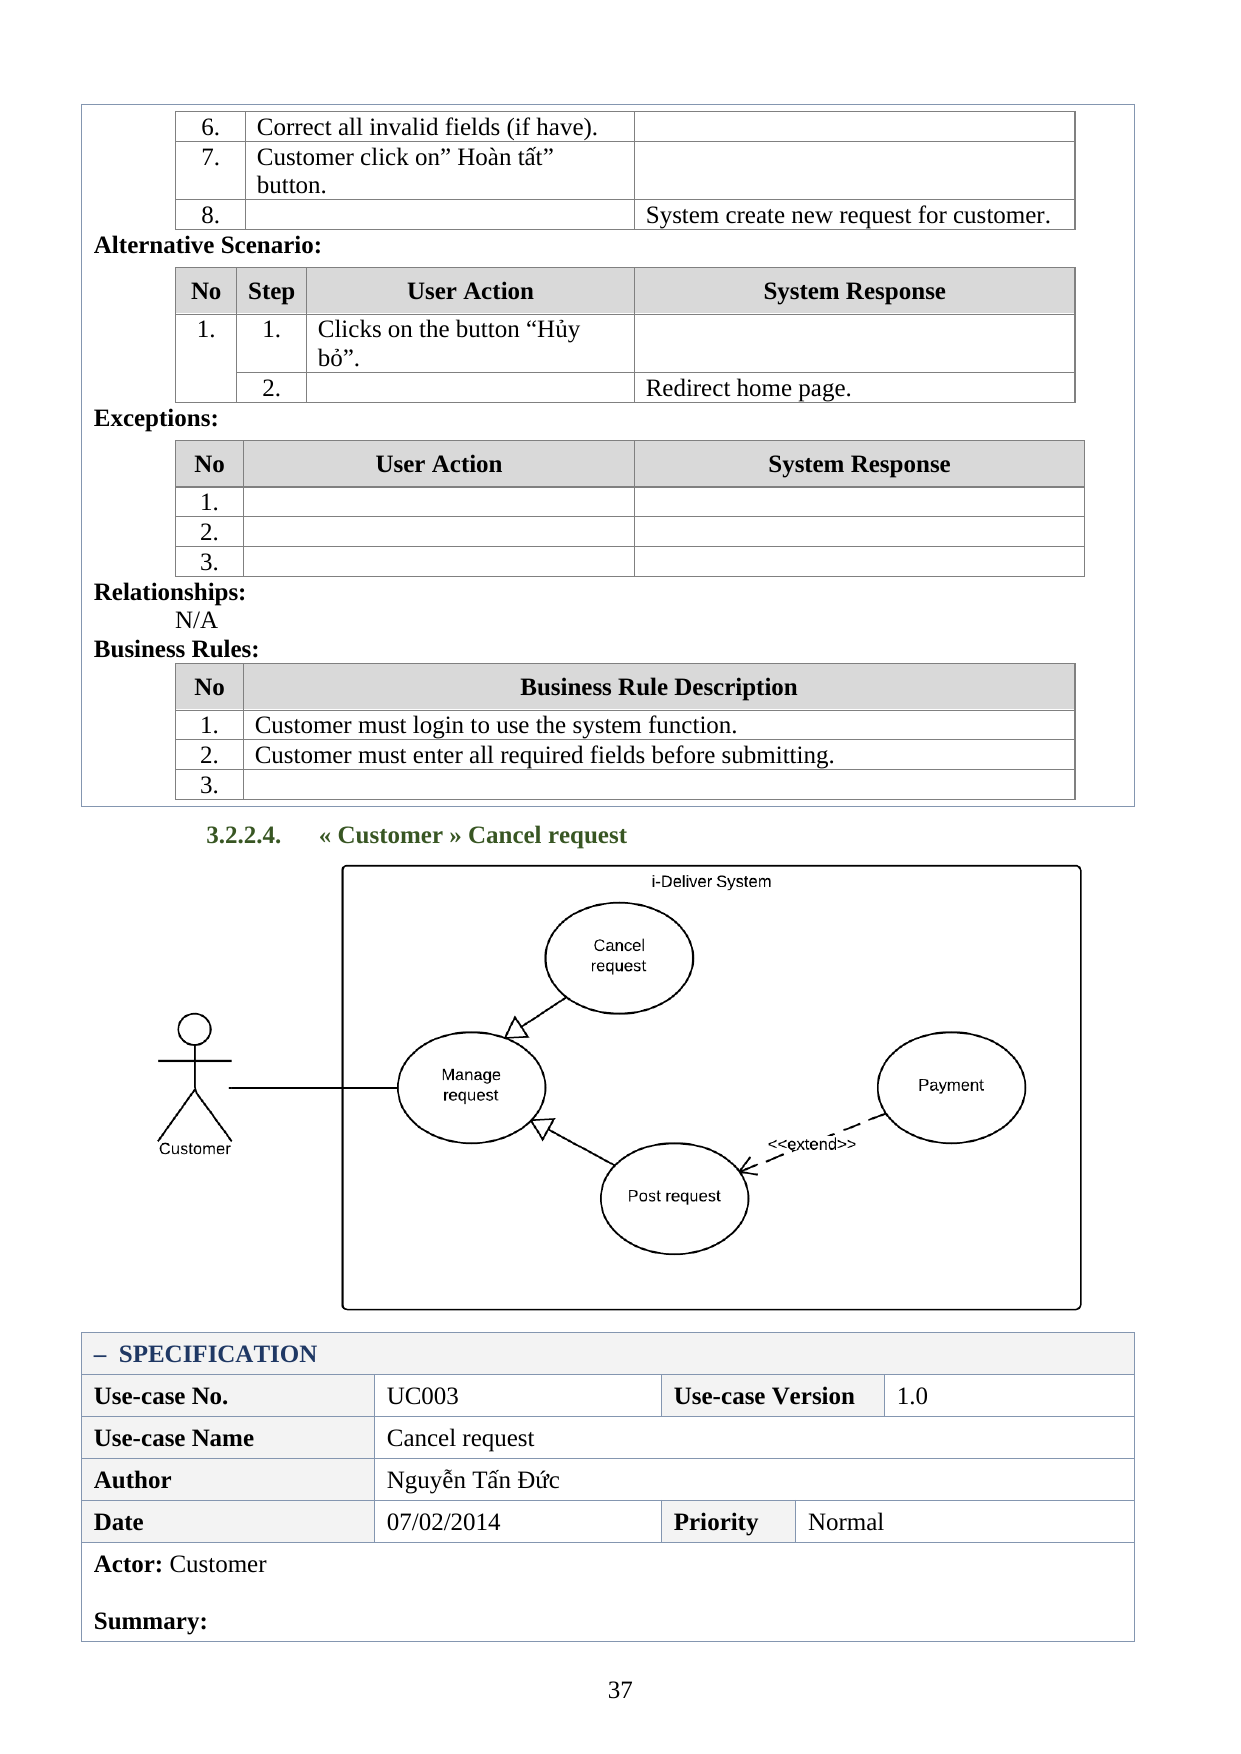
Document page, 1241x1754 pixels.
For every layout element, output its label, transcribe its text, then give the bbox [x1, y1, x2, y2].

picture [152, 863, 1088, 1314]
table_cell Date [82, 1501, 374, 1542]
table_cell Cancel request [375, 1417, 1134, 1458]
table_cell Use-case Version [662, 1375, 884, 1416]
table_header – SPECIFICATION [82, 1333, 1134, 1374]
table_cell UC003 [375, 1375, 661, 1416]
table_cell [82, 105, 1134, 806]
table_cell Use-case No. [82, 1375, 374, 1416]
subtitle « Customer » Cancel request [206, 820, 1146, 848]
table_cell 07/02/2014 [375, 1501, 661, 1542]
table_cell Author [82, 1459, 374, 1500]
table_cell 1.0 [885, 1375, 1134, 1416]
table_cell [82, 1543, 1134, 1641]
table_cell Use-case Name [82, 1417, 374, 1458]
table_cell Nguyễn Tấn Đức [375, 1459, 1134, 1500]
table_cell Priority [662, 1501, 795, 1542]
table_cell Normal [796, 1501, 1134, 1542]
